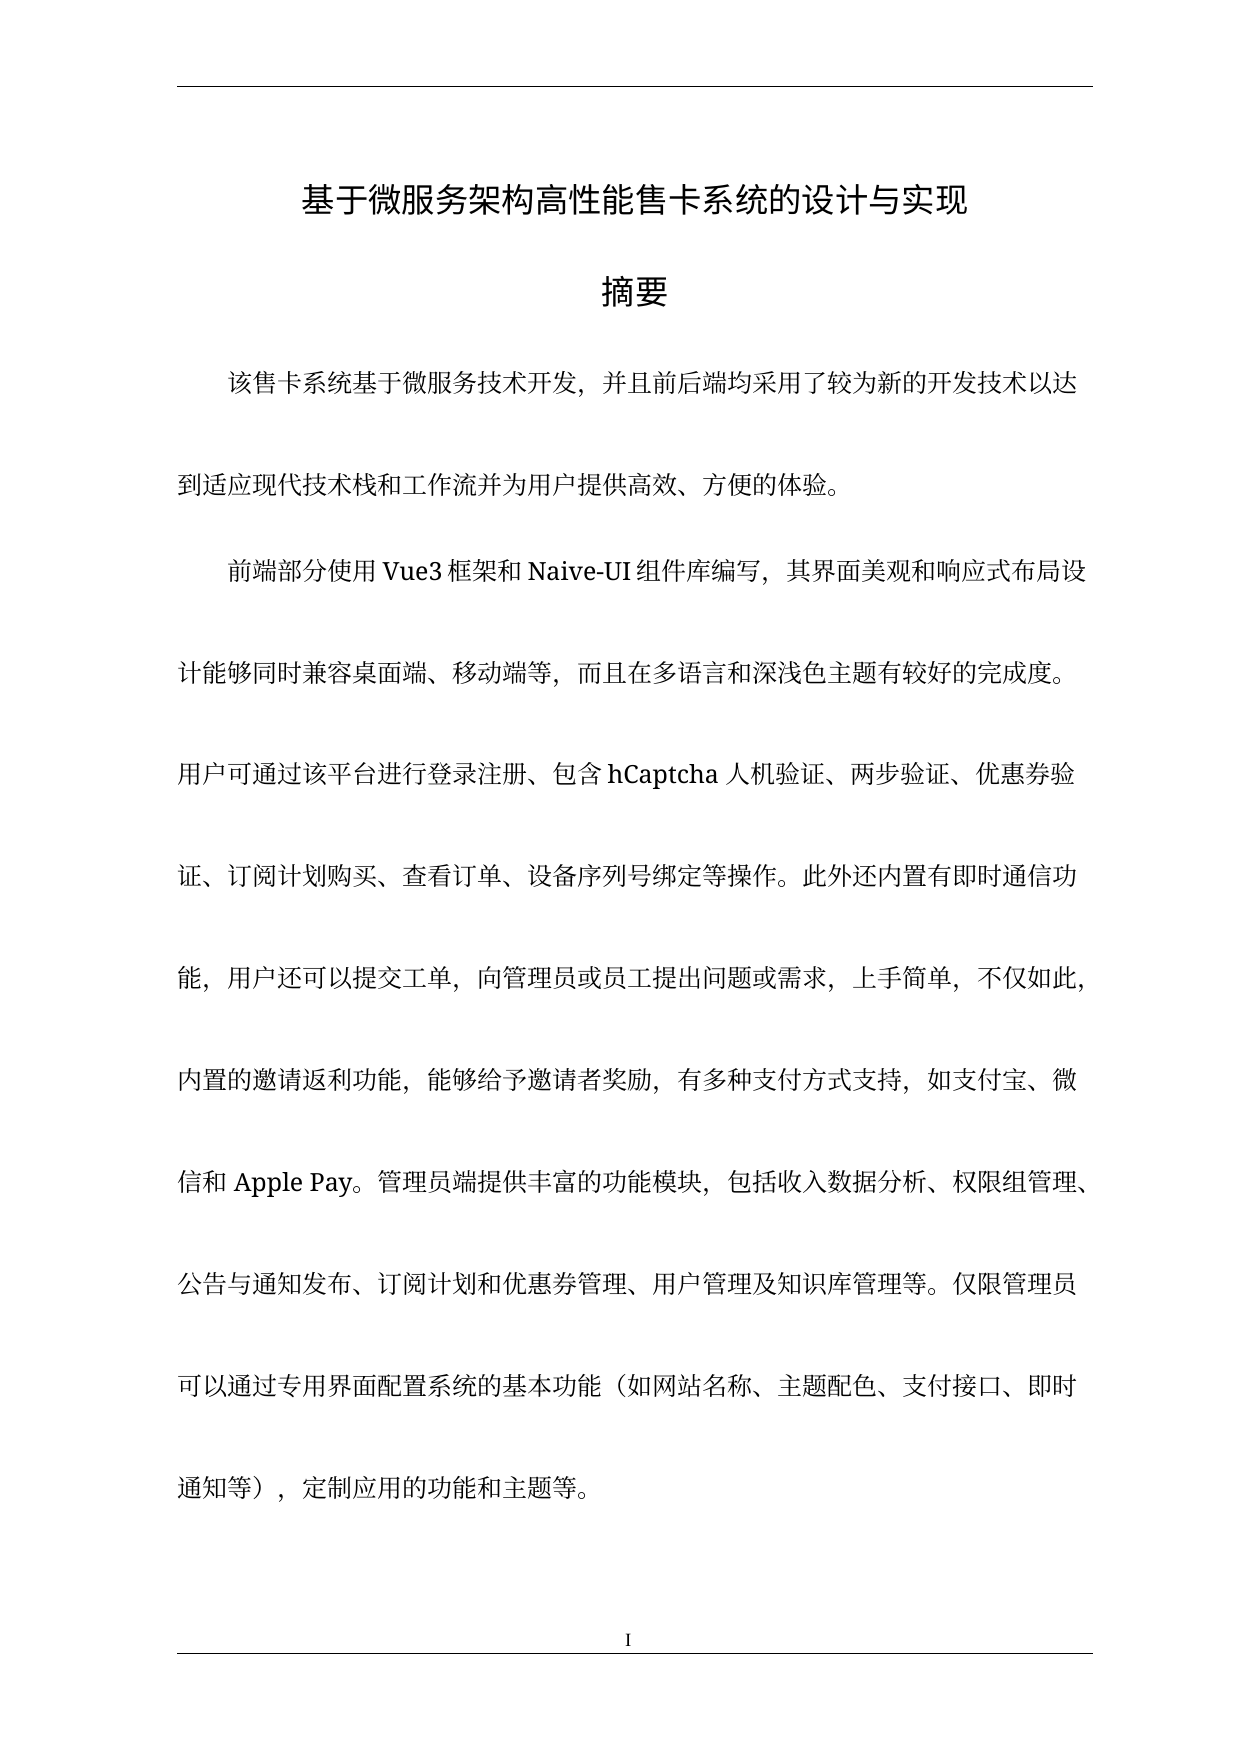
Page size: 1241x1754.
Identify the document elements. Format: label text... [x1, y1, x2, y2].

text 该售卡系统基于微服务技术开发，并且前后端均采用了较为新的开发技术以达到适应现代技术栈和工作流并为用户提供高效、方便的体验。 [177, 348, 1093, 518]
text 摘要 [177, 256, 1093, 324]
text 基于微服务架构高性能售卡系统的设计与实现 [177, 164, 1093, 232]
text 前端部分使用Vue3框架和Naive-UI组件库编写，其界面美观和响应式布局设计能够同时兼容桌面端、移动端等，而且在多语言和深浅色主题有较好的完成度。用户可通过该平台进行登录注册、包含hCaptcha 人机验证、两步验证、优惠券验证、订阅计划购买、查看订单、设备序列号绑定等操作。此外还内置有即时通信功能，用户还可以提交工单，向管理员或员工提出问题或需求，上手简单，不仅如此，内置的邀请返利功能，能够给予邀请者奖励，有多种支付方式支持，如支付宝、微信和 Apple Pay。管理员端提供丰富的功能模块，包括收入数据分析、权限组管理、公告与通知发布、订阅计划和优惠券管理、用户管理及知识库管理等。仅限管理员可以通过专用界面配置系统的基本功能（如网站名称、主题配色、支付接口、即时通知等），定制应用的功能和主题等。 [177, 536, 1093, 1520]
